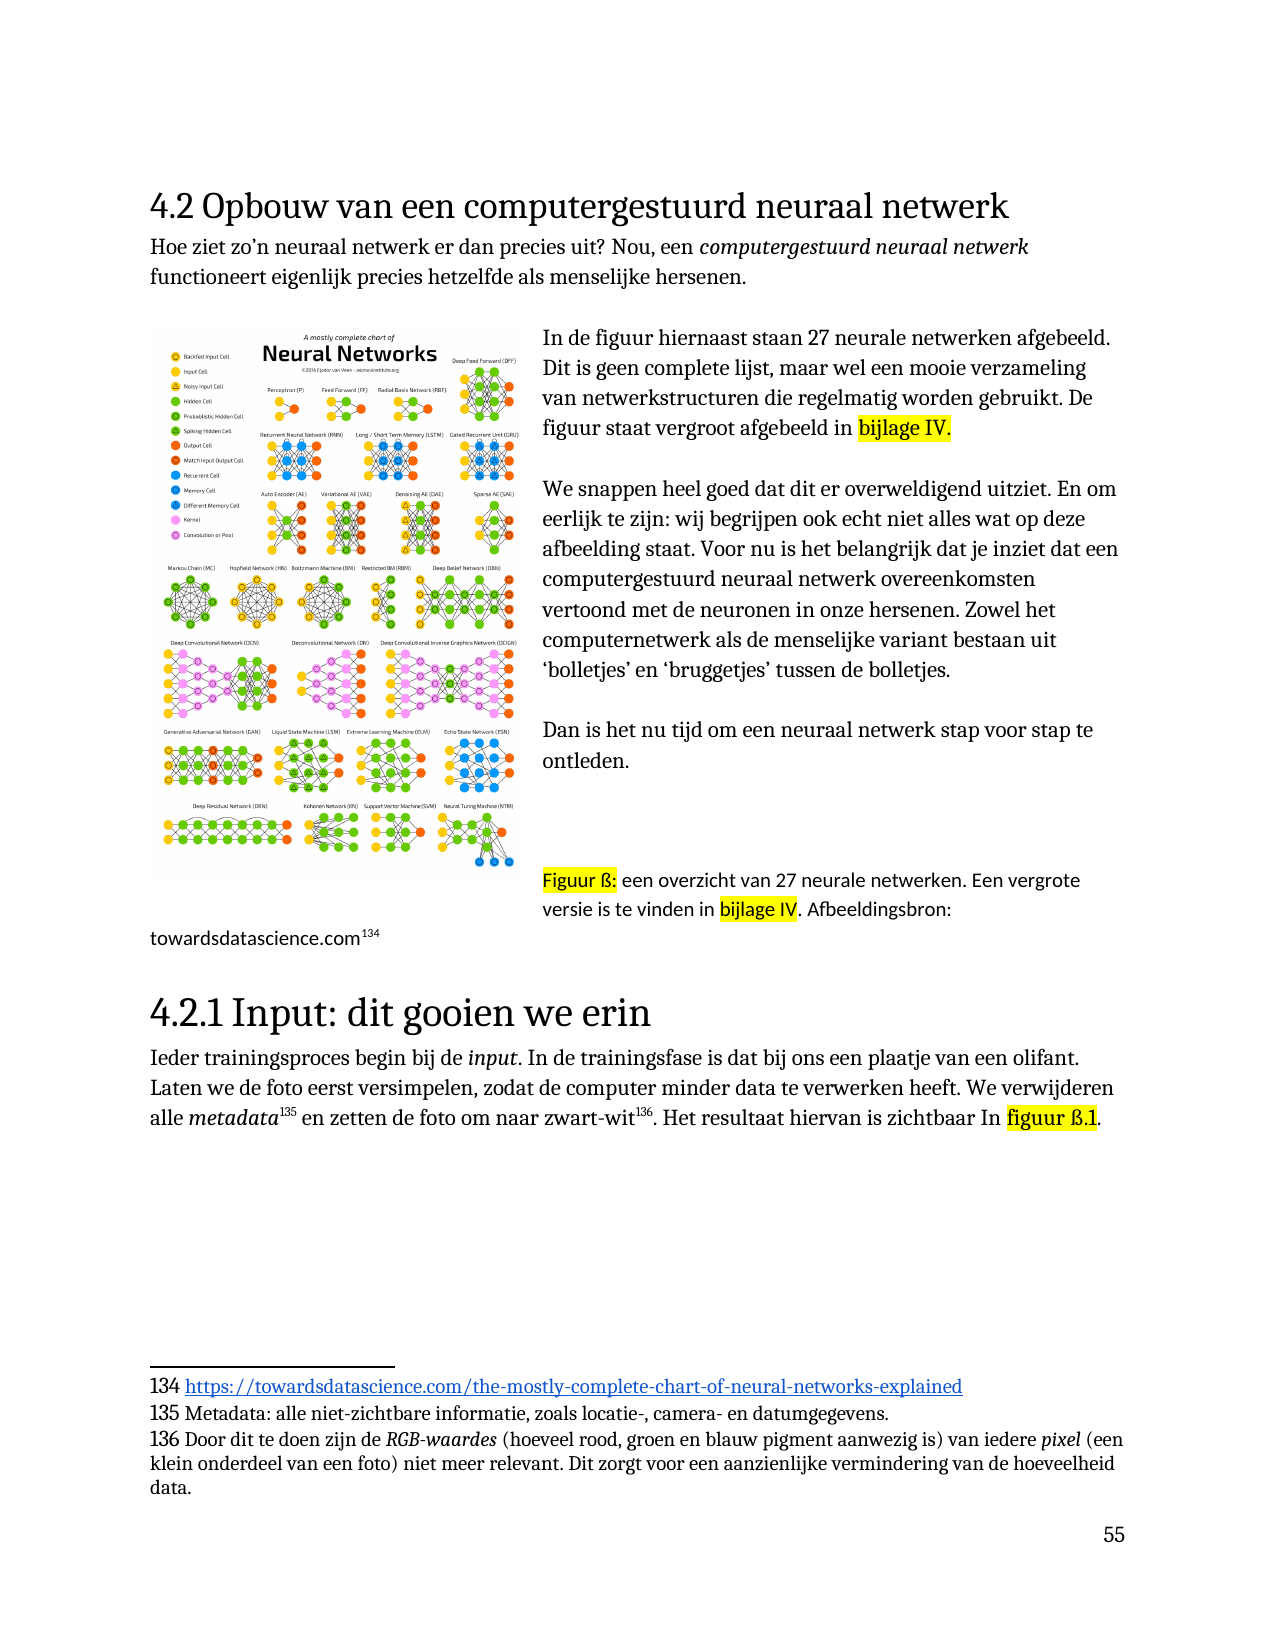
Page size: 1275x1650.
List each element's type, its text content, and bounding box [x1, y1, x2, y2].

text Ieder trainingsproces begin bij de input. In de trainingsfase is dat bij ons een plaatje van een olifant. Laten we de foto eerst versimpelen, zodat de computer minder data te verwerken heeft. We verwijderen alle metadata en zetten de foto om naar zwart-wit. Het resultaat hiervan is zichtbaar In figuur ß.1. [150, 1044, 1125, 1131]
subtitle 4.2 Opbouw van een computergestuurd neuraal netwerk [150, 184, 1125, 227]
text Dan is het nu tijd om een neuraal netwerk stap voor stap te ontleden. [524, 717, 1125, 774]
picture [153, 327, 524, 884]
text We snappen heel goed dat dit er overweldigend uitziet. En om eerlijk te zijn: wij begrijpen ook echt niet alles wat op deze afbeelding staat. Voor nu is het belangrijk dat je inziet dat een computergestuurd neuraal netwerk overeenkomsten vertoond met de neuronen in onze hersenen. Zowel het computernetwerk als de menselijke variant bestaan uit ‘bolletjes’ en ‘bruggetjes’ tussen de bolletjes. [524, 476, 1125, 683]
text Hoe ziet zo’n neuraal netwerk er dan precies uit? Nou, een computergestuurd neuraal netwerk functioneert eigenlijk precies hetzelfde als menselijke hersenen. [150, 234, 1125, 291]
text In de figuur hiernaast staan 27 neurale netwerken afgebeeld. Dit is geen complete lijst, maar wel een mooie verzameling van netwerkstructuren die regelmatig worden gebruikt. De figuur staat vergroot afgebeeld in bijlage IV. [150, 324, 1125, 442]
subtitle 4.2.1 Input: dit gooien we erin [150, 989, 1125, 1037]
text Figuur ß: een overzicht van 27 neurale netwerken. Een vergrote versie is te vinden in bijlage IV. Afbeeldingsbron: towardsdatascience.com [150, 867, 1125, 951]
